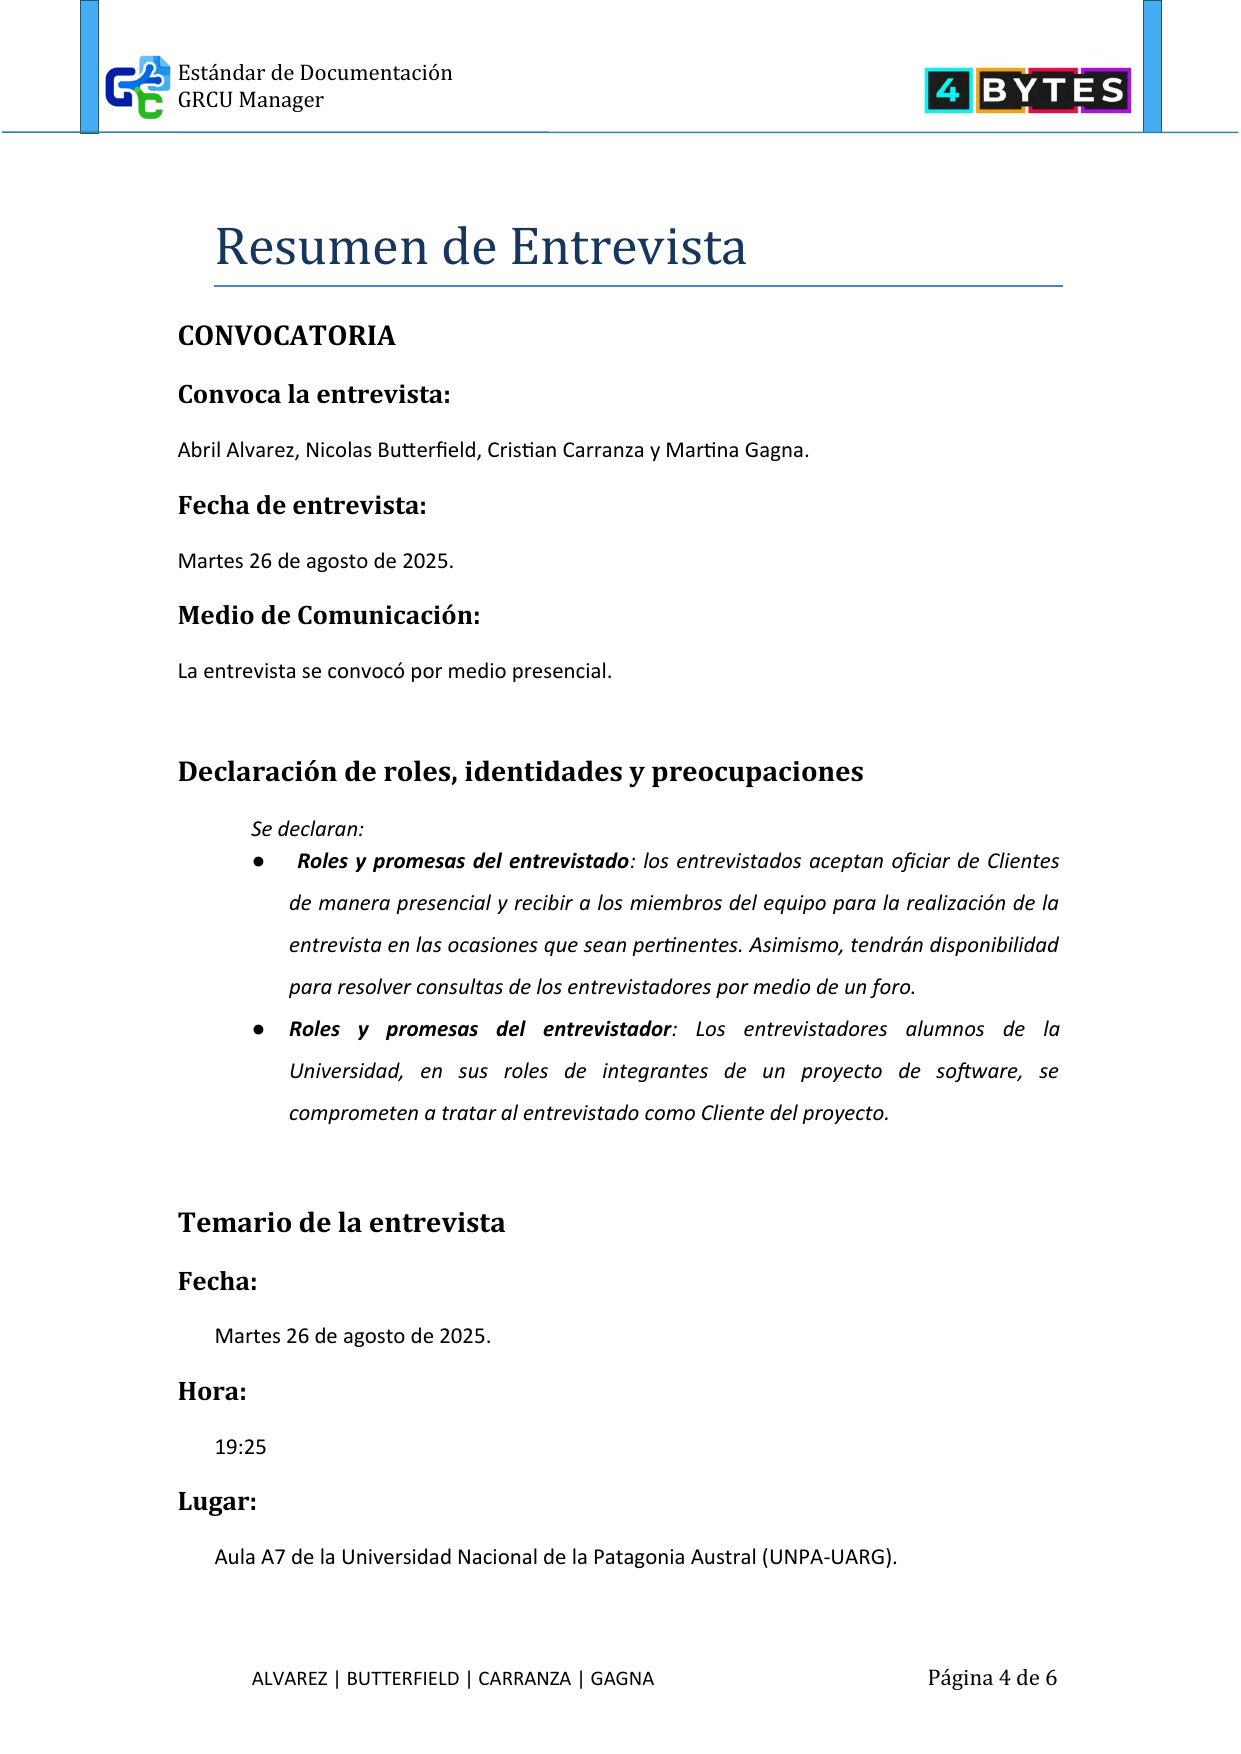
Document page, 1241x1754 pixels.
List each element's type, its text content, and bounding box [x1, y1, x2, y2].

text Se declaran: [214, 814, 1063, 842]
picture [921, 60, 1135, 118]
text Martes 26 de agosto de 2025. [214, 1322, 1063, 1350]
subtitle Fecha: [177, 1264, 1063, 1296]
subtitle Fecha de entrevista: [177, 488, 1063, 520]
list Roles y promesas del entrevistado: los entrevistados aceptan oficiar de Clientes de manera presencial y recibir a los miembros del equipo para la realización de la entrevista en las ocasiones que sean pertinentes. Asimismo, tendrán disponibilidad para resolver consultas de los entrevistadores por medio de un foro. [251, 846, 1063, 1000]
list Roles y promesas del entrevistador: Los entrevistadores alumnos de la Universidad, en sus roles de integrantes de un proyecto de software, se comprometen a tratar al entrevistado como Cliente del proyecto. [251, 1014, 1063, 1126]
text 19:25 [214, 1432, 1063, 1460]
text Resumen de Entrevista [214, 213, 1063, 285]
text Martes 26 de agosto de 2025. [177, 546, 1063, 574]
subtitle Lugar: [177, 1485, 1063, 1517]
subtitle Hora: [177, 1375, 1063, 1406]
subtitle Convoca la entrevista: [177, 378, 1063, 410]
subtitle Temario de la entrevista [177, 1204, 1063, 1238]
text Abril Alvarez, Nicolas Butterfield, Cristian Carranza y Martina Gagna. [177, 436, 1063, 463]
picture [101, 50, 175, 122]
text Aula A7 de la Universidad Nacional de la Patagonia Austral (UNPA-UARG). [214, 1542, 1063, 1570]
text La entrevista se convocó por medio presencial. [177, 656, 1063, 684]
subtitle Declaración de roles, identidades y preocupaciones [177, 754, 1063, 788]
subtitle Medio de Comunicación: [177, 599, 1063, 631]
subtitle CONVOCATORIA [177, 318, 1063, 352]
